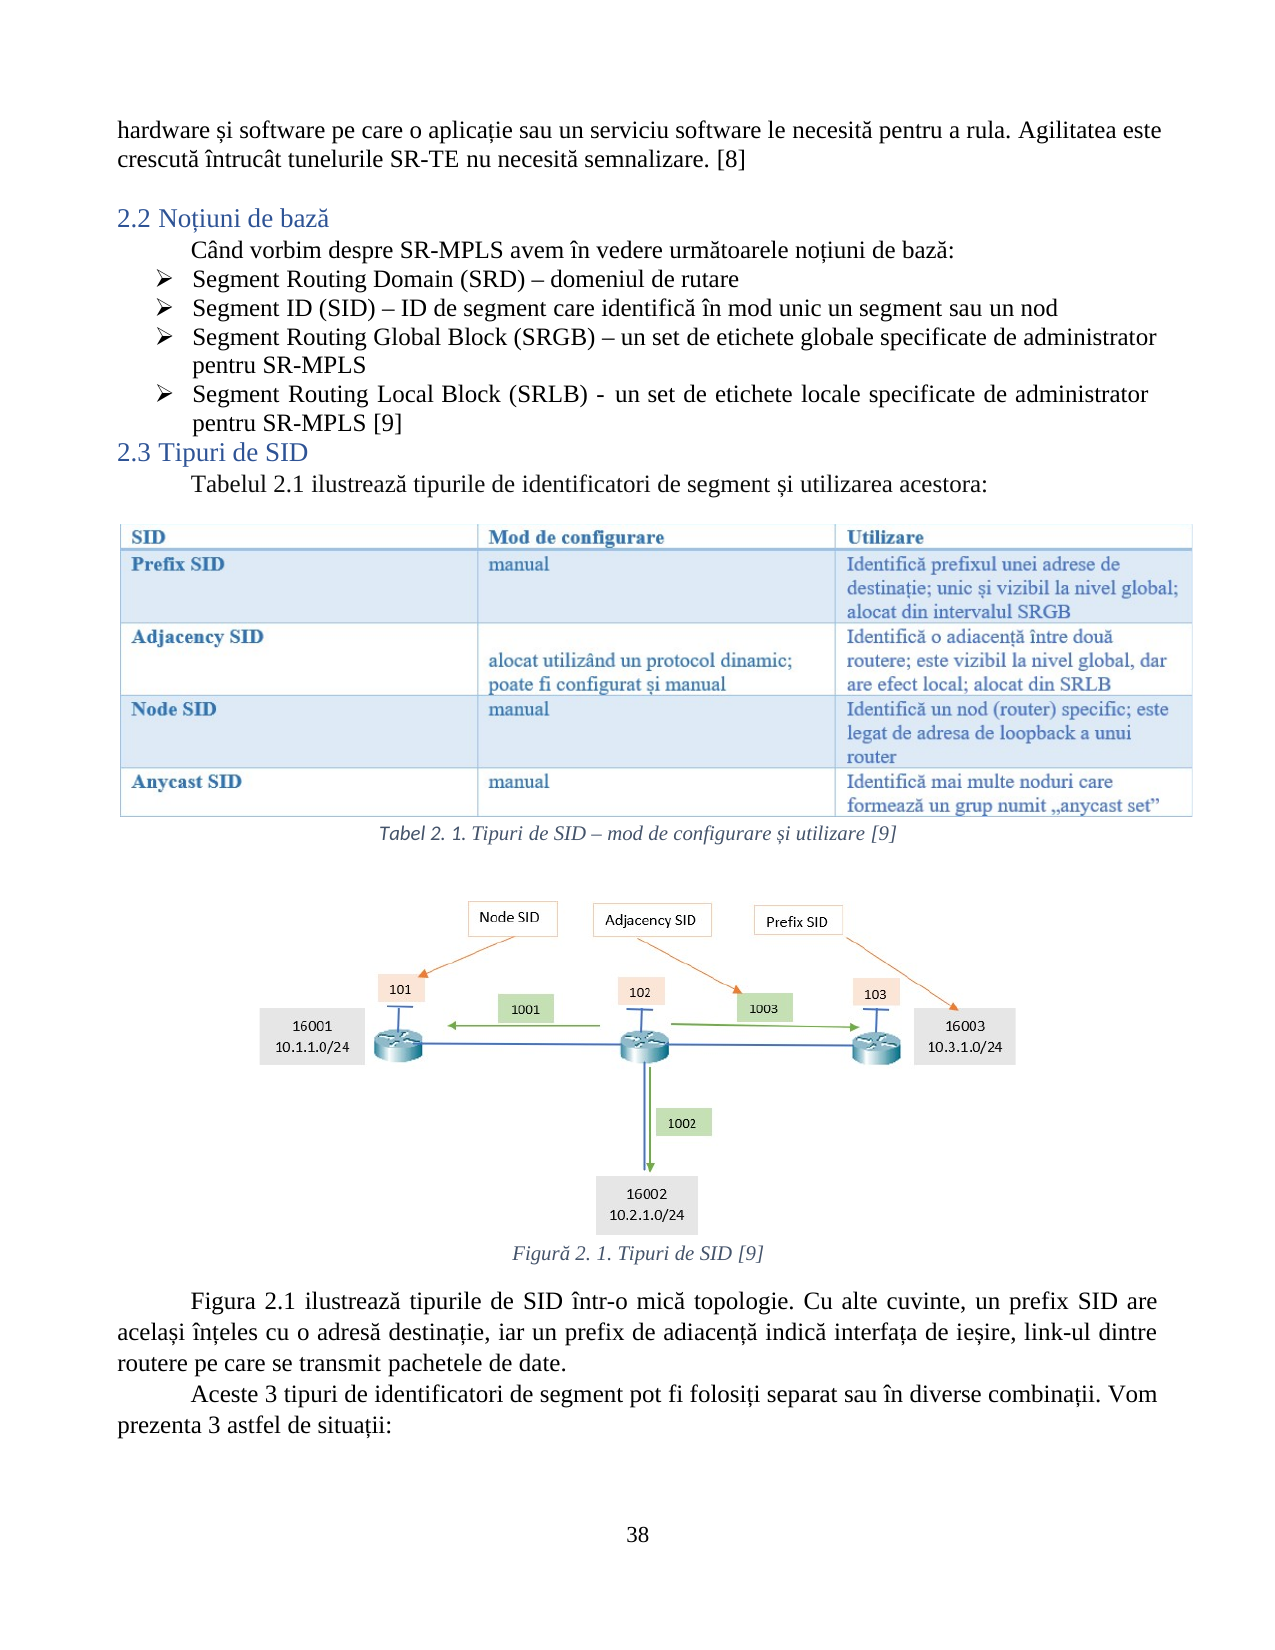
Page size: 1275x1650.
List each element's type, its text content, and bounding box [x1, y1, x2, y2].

text Când vorbim despre SR-MPLS avem în vedere următoarele noțiuni de bază: [191, 236, 1210, 264]
text hardware și software pe care o aplicație sau un serviciu software le necesită pentru a rula. Agilitatea este crescută întrucât tunelurile SR-TE nu necesită semnalizare. [8] [117, 116, 1210, 173]
text Figura 2.1 ilustrează tipurile de SID într-o mică topologie. Cu alte cuvinte, un prefix SID are același înțeles cu o adresă destinație, iar un prefix de adiacență indică interfața de ieșire, link-ul dintre routere pe care se transmit pachetele de date. [117, 1286, 1159, 1377]
text Tabel 2. 1. Tipuri de SID – mod de configurare și utilizare [9] [163, 817, 1113, 846]
subtitle Noțiuni de bază [117, 202, 1210, 233]
text Tabelul 2.1 ilustrează tipurile de identificatori de segment și utilizarea acestora: [191, 469, 1210, 498]
list Segment ID (SID) – ID de segment care identifică în mod unic un segment sau un nod [154, 293, 1210, 322]
list Segment Routing Domain (SRD) – domeniul de rutare [154, 264, 1210, 293]
list Segment Routing Global Block (SRGB) – un set de etichete globale specificate de administrator pentru SR-MPLS [154, 322, 1158, 379]
picture [120, 524, 1193, 817]
list Segment Routing Local Block (SRLB) - un set de etichete locale specificate de administrator pentru SR-MPLS [9] [154, 379, 1158, 437]
subtitle Tipuri de SID [117, 437, 1210, 467]
text Aceste 3 tipuri de identificatori de segment pot fi folosiți separat sau în diverse combinații. Vom prezenta 3 astfel de situații: [117, 1379, 1159, 1439]
picture [259, 901, 1016, 1235]
